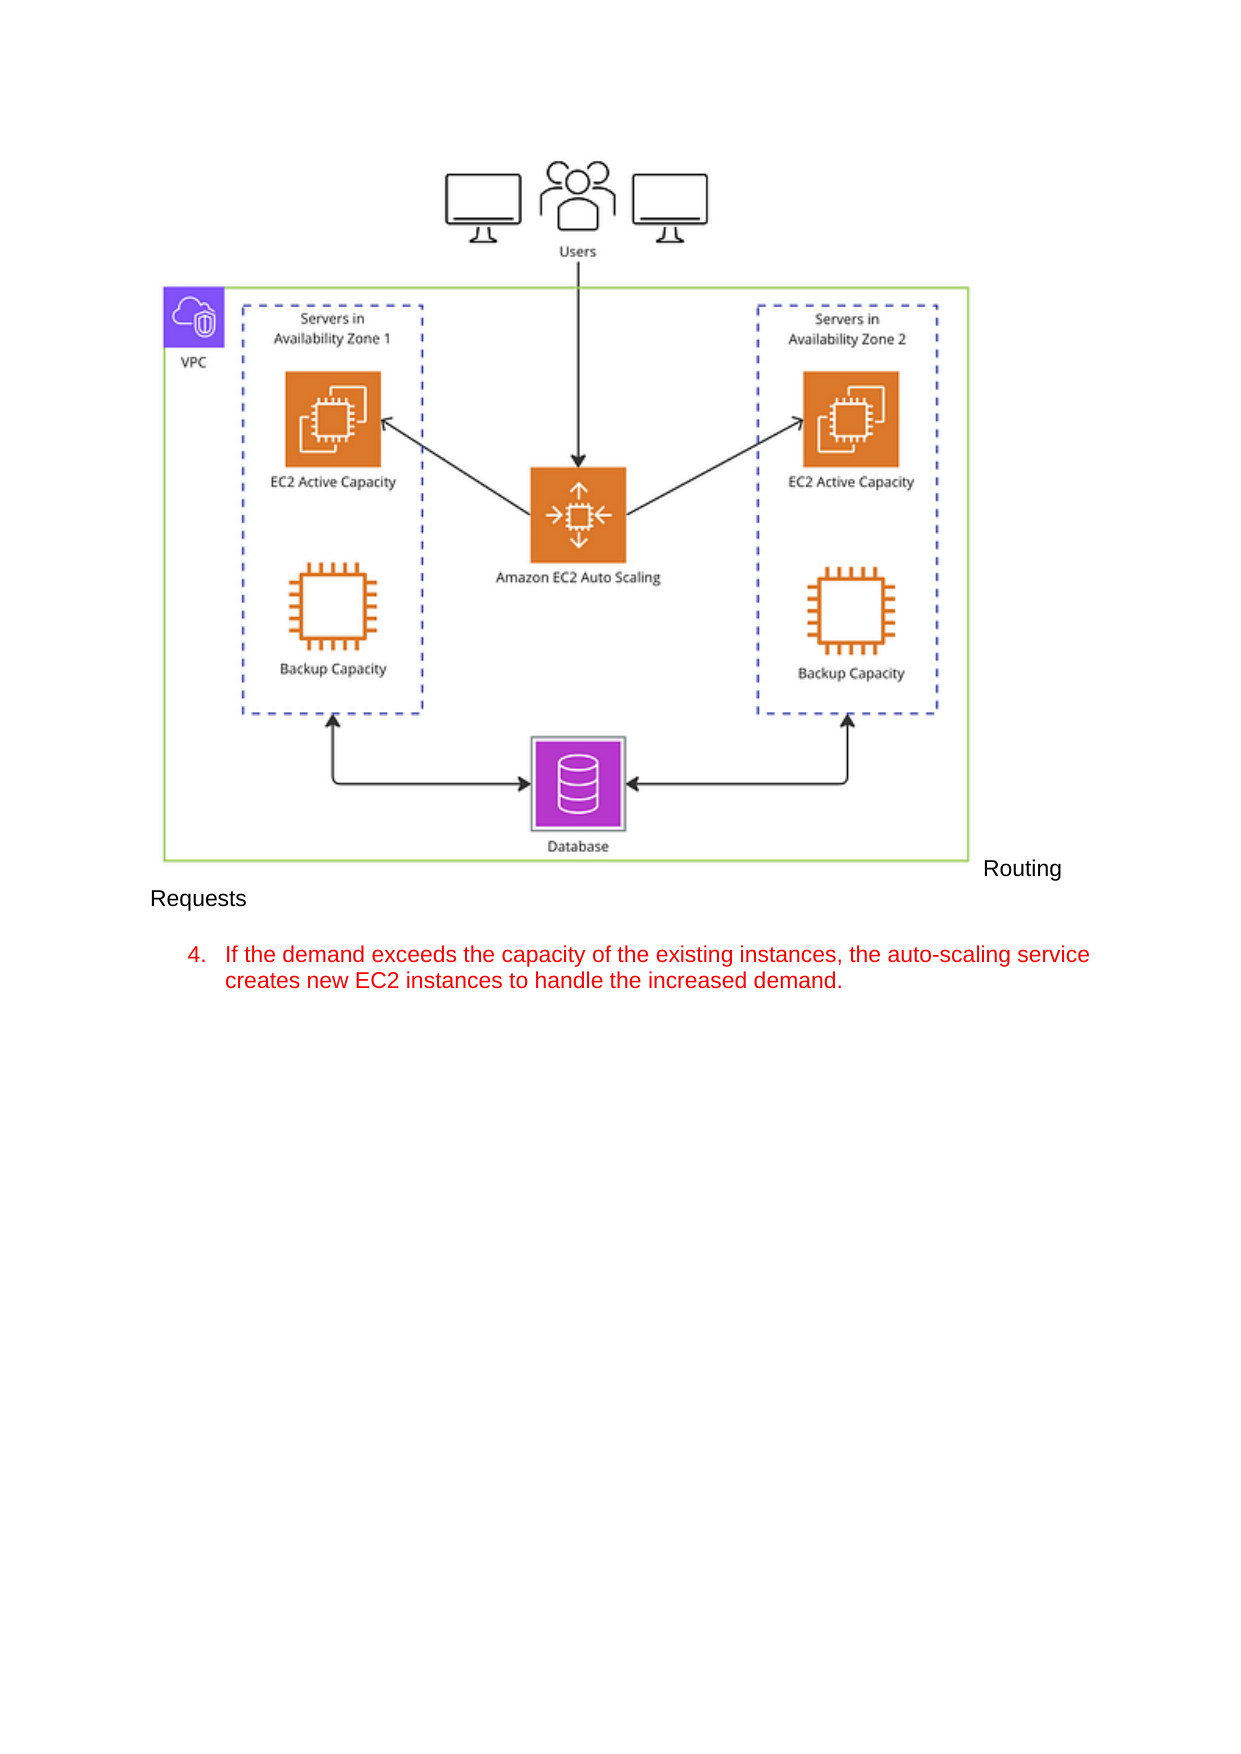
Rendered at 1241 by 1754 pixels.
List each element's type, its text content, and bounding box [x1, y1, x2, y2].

picture [150, 150, 983, 877]
list If the demand exceeds the capacity of the existing instances, the auto-scaling service creates new EC2 instances to handle the increased demand. [187, 941, 1090, 993]
